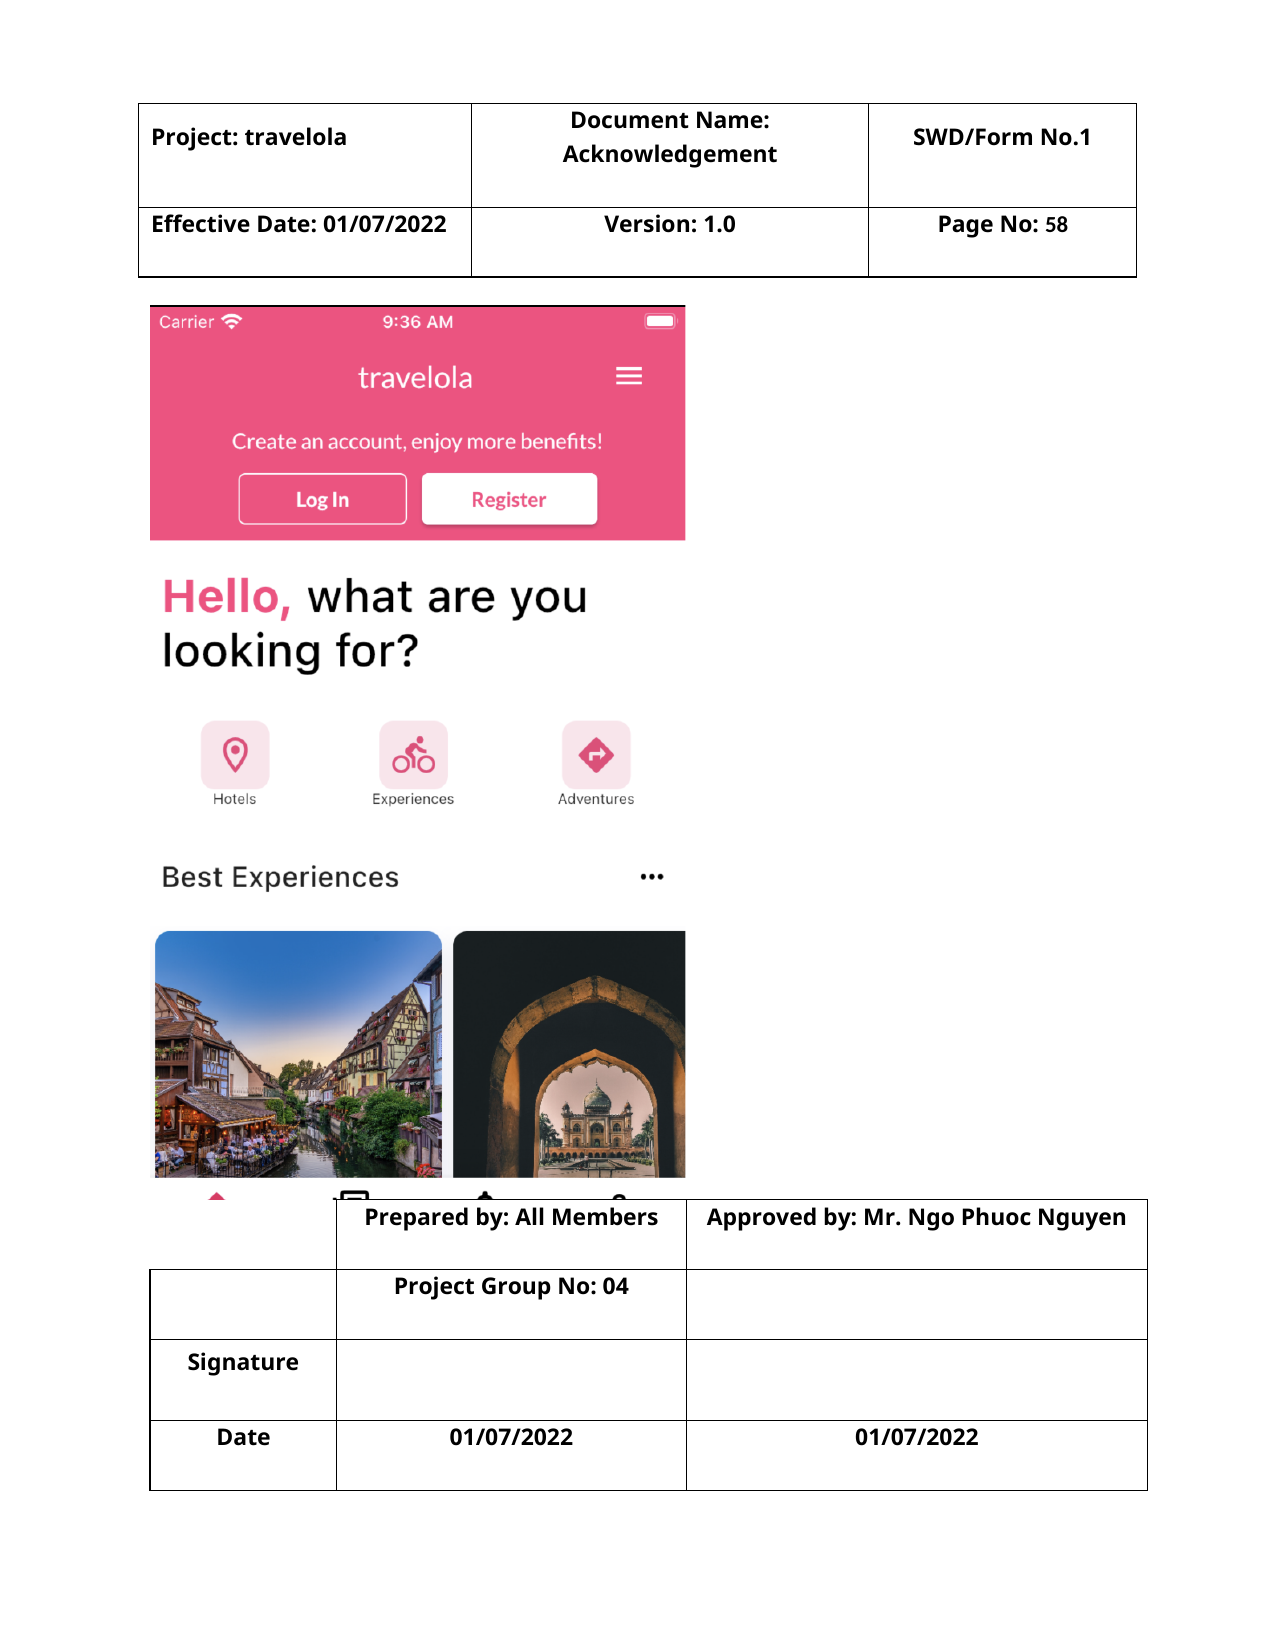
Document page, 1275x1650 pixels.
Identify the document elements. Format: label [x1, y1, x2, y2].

picture [150, 305, 686, 1200]
